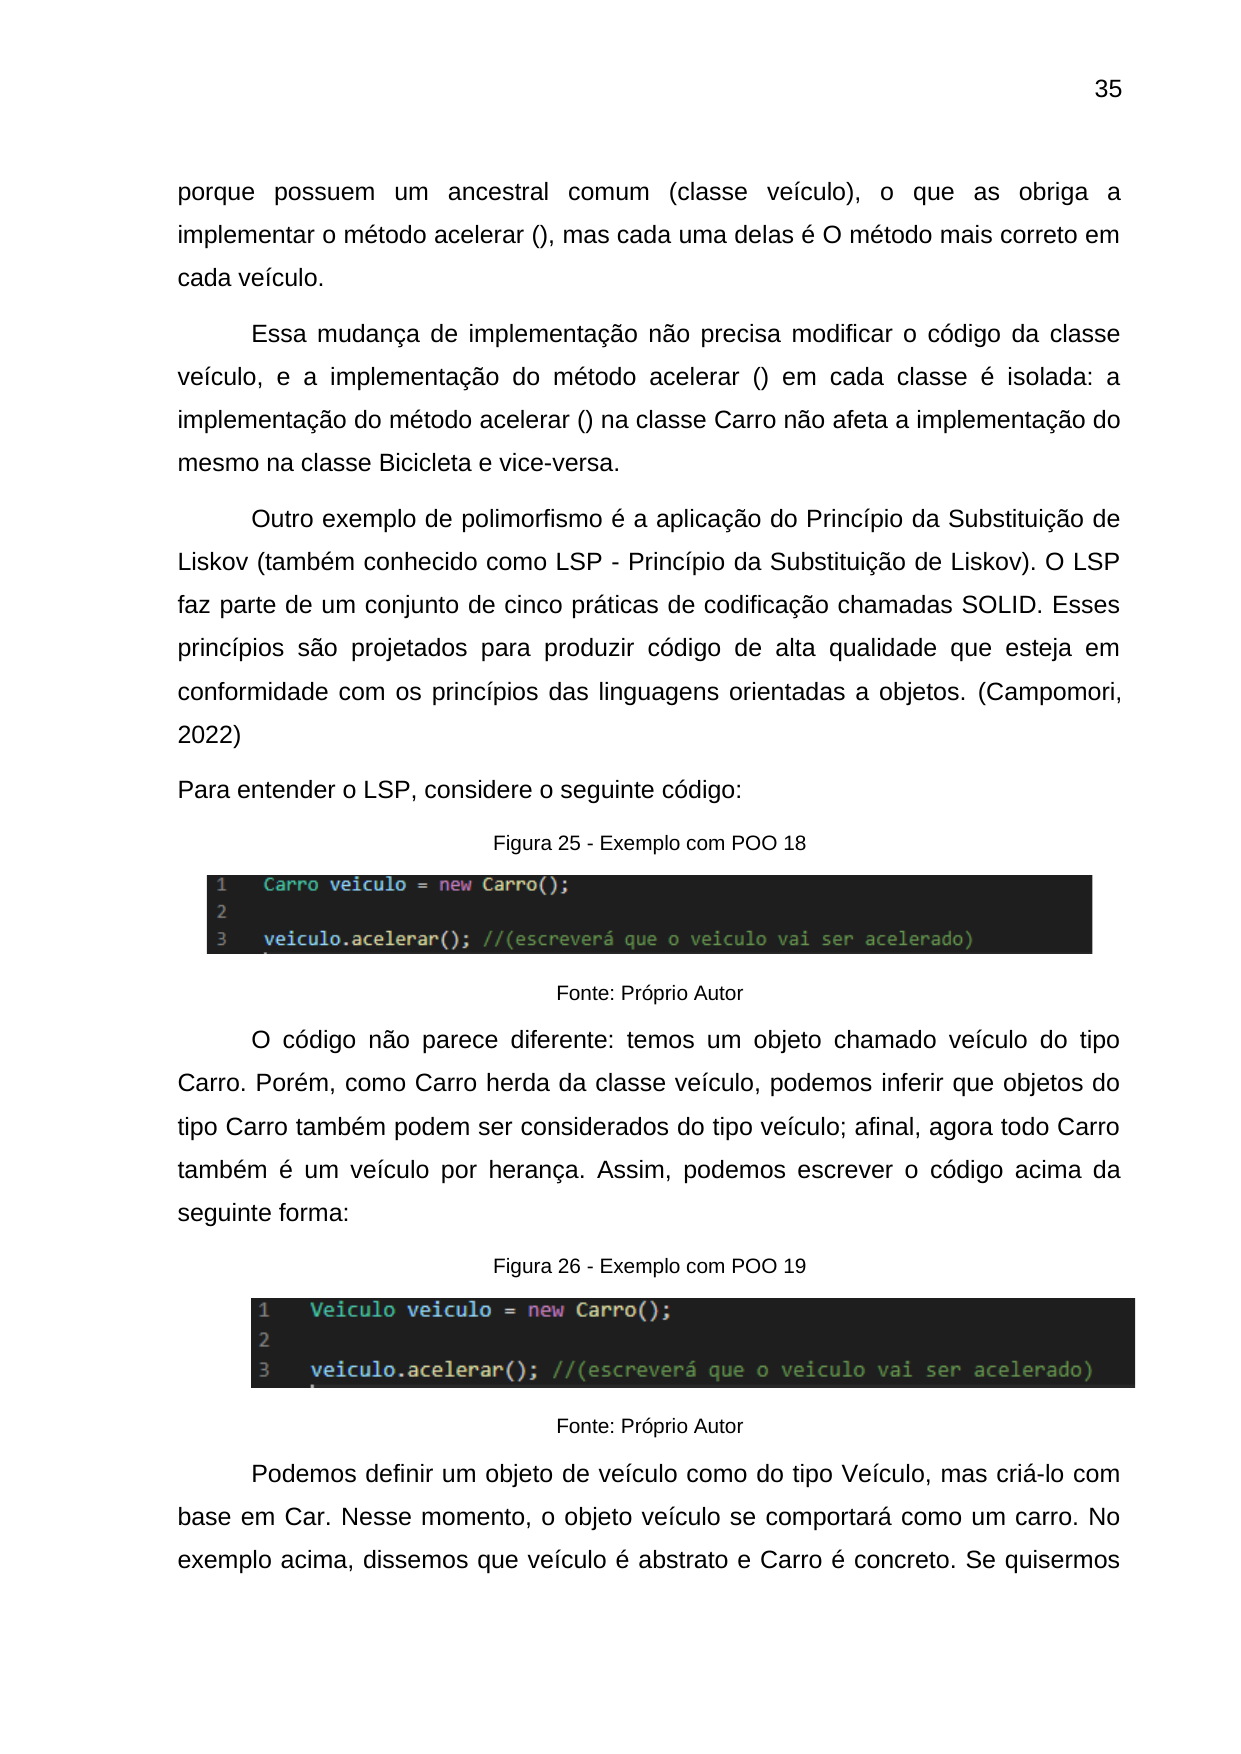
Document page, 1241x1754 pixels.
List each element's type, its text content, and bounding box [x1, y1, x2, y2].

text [177, 1459, 1122, 1574]
text O código não parece diferente: temos um objeto chamado veículo do tipo Carro. Porém, como Carro herda da classe veículo, podemos inferir que objetos do tipo Carro também podem ser considerados do tipo veículo; afinal, agora todo Carro também é um veículo por herança. Assim, podemos escrever o código acima da seguinte forma: [177, 1025, 1122, 1227]
text Para entender o LSP, considere o seguinte código: [177, 775, 1122, 804]
text Fonte: Próprio Autor [177, 1414, 1122, 1438]
picture [251, 1298, 1136, 1388]
text Essa mudança de implementação não precisa modificar o código da classe veículo, e a implementação do método acelerar () em cada classe é isolada: a implementação do método acelerar () na classe Carro não afeta a implementação do mesmo na classe Bicicleta e vice-versa. [177, 319, 1122, 477]
text Outro exemplo de polimorfismo é a aplicação do Princípio da Substituição de Liskov (também conhecido como LSP - Princípio da Substituição de Liskov). O LSP faz parte de um conjunto de cinco práticas de codificação chamadas SOLID. Esses princípios são projetados para produzir código de alta qualidade que esteja em conformidade com os princípios das linguagens orientadas a objetos. [177, 504, 1122, 748]
picture [206, 875, 1093, 954]
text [177, 177, 1122, 292]
text Fonte: Próprio Autor [177, 981, 1122, 1004]
